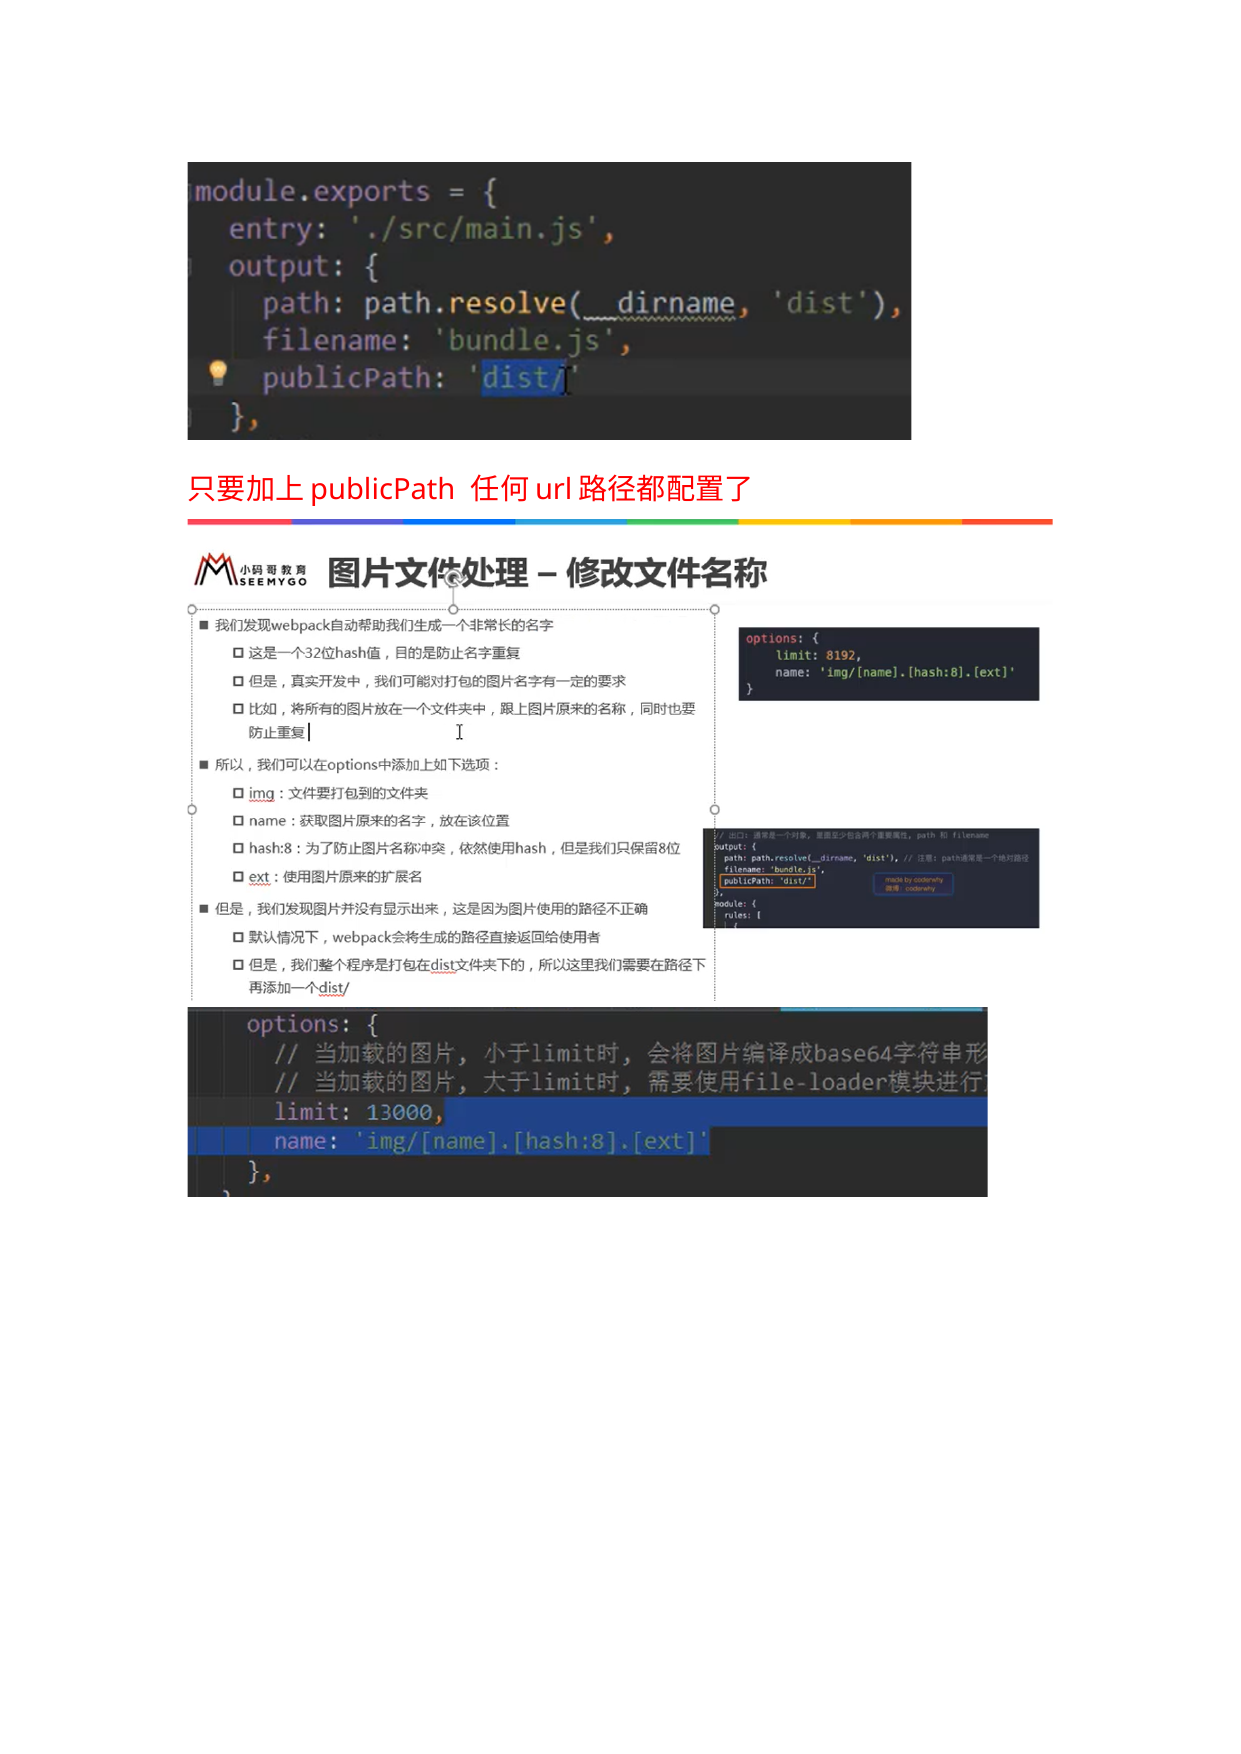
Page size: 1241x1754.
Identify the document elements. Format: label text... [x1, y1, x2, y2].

picture [187, 1007, 988, 1197]
picture [187, 162, 912, 440]
picture [187, 519, 1053, 1001]
text 只要加上publicPath 任何url路径都配置了 [187, 454, 1053, 519]
